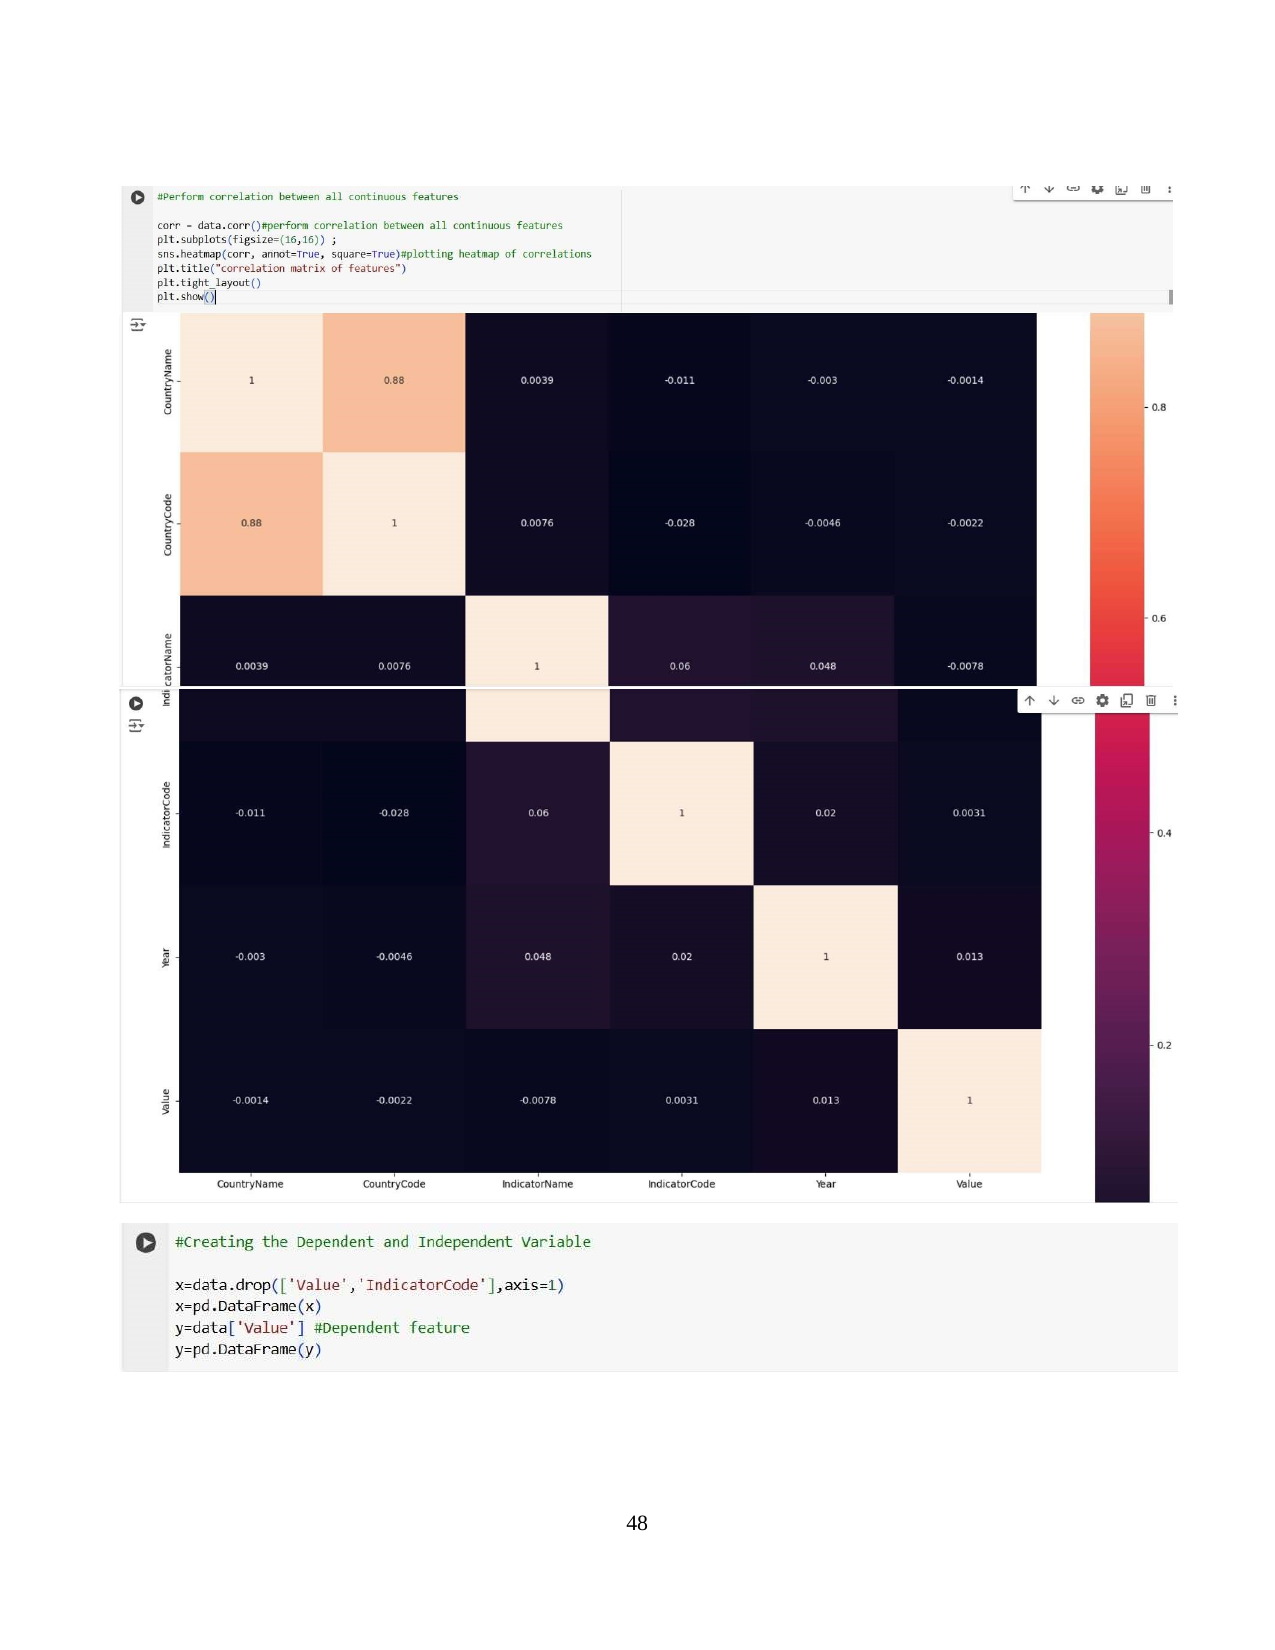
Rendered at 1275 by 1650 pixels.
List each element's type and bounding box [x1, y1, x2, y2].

picture [119, 689, 1178, 1204]
picture [119, 186, 1173, 687]
picture [119, 1223, 1178, 1372]
